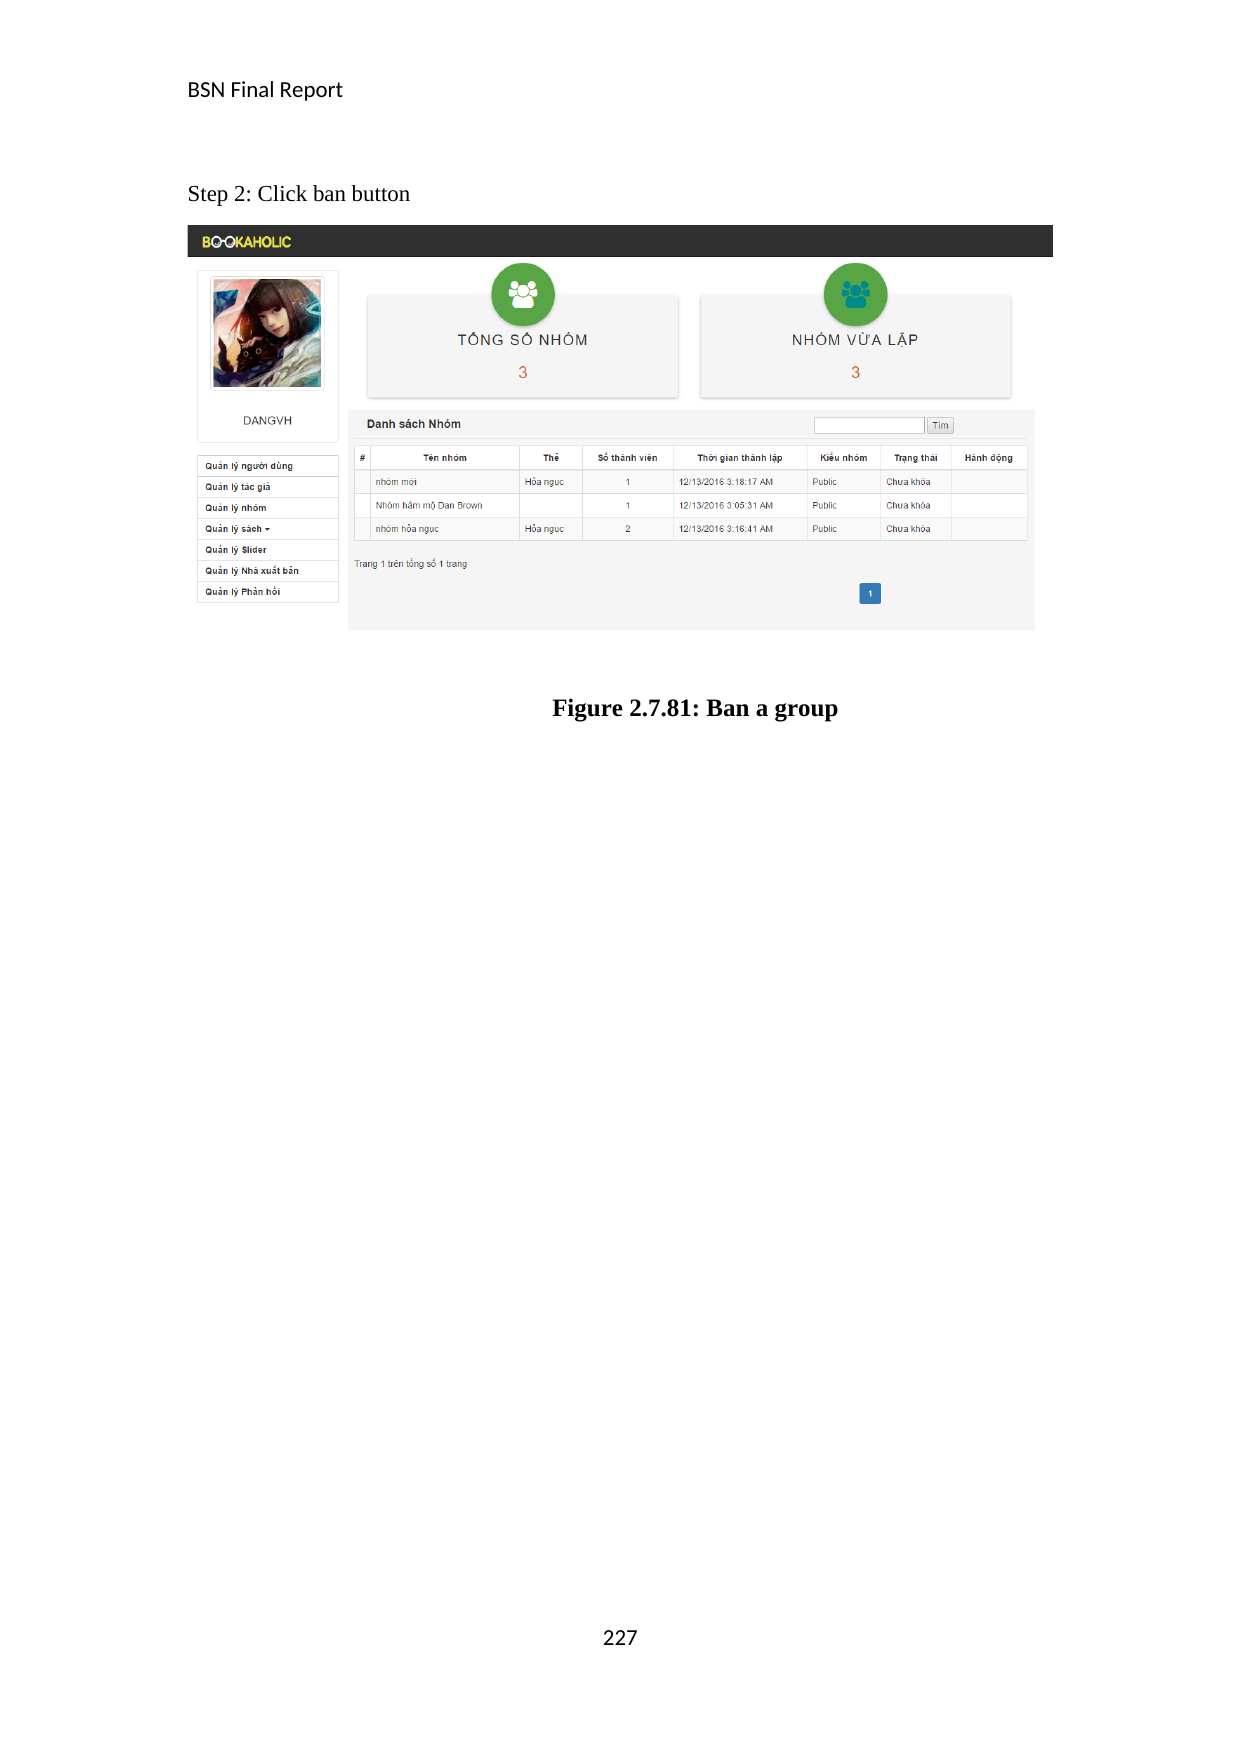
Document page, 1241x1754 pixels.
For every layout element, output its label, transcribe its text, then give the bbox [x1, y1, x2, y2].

text Step 2: Click ban button [187, 180, 1053, 206]
picture [187, 225, 1053, 630]
